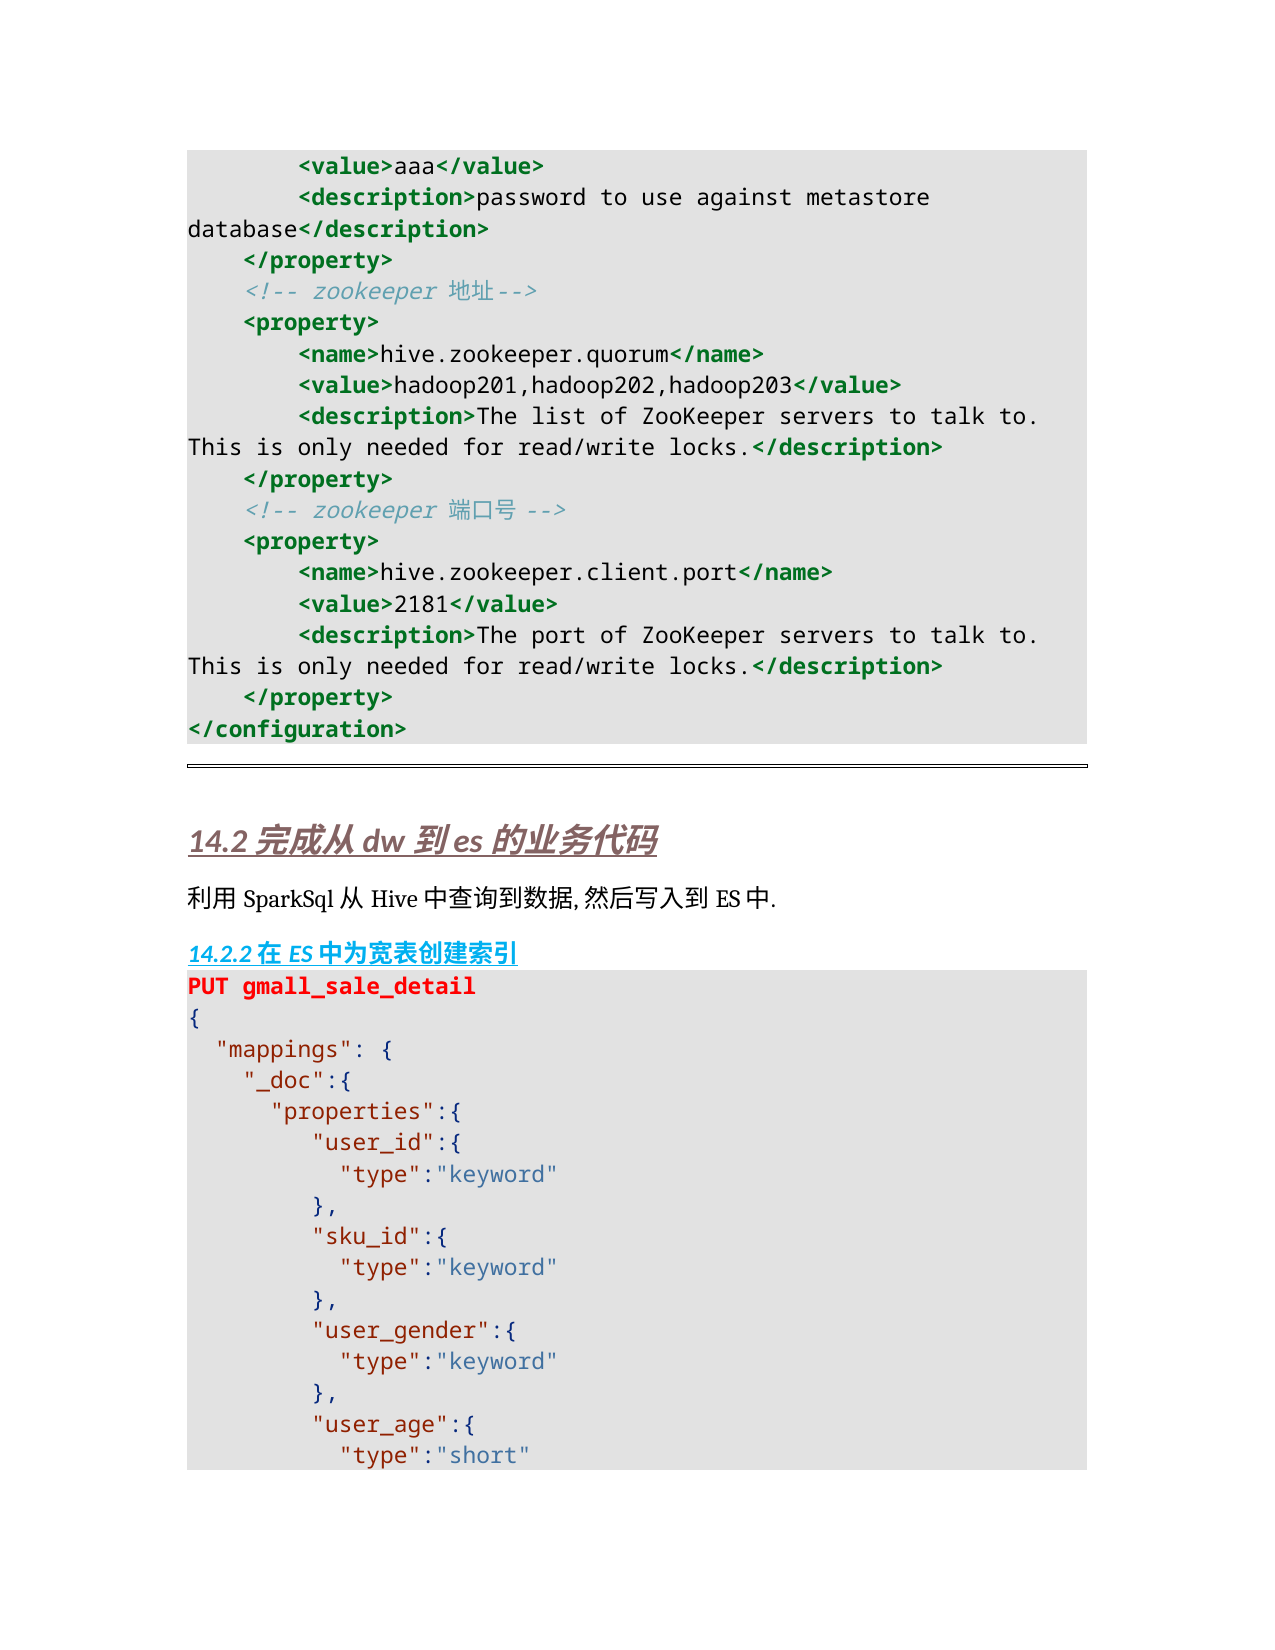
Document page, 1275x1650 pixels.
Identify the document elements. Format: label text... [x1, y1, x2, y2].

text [187, 150, 1087, 744]
text 利用 SparkSql 从 Hive 中查询到数据, 然后写入到 ES 中. [187, 881, 1087, 915]
subtitle 14.2.2 在 ES 中为宽表创建索引 [187, 936, 1087, 970]
subtitle 14.2 完成从 dw 到 es 的业务代码 [187, 814, 1087, 862]
